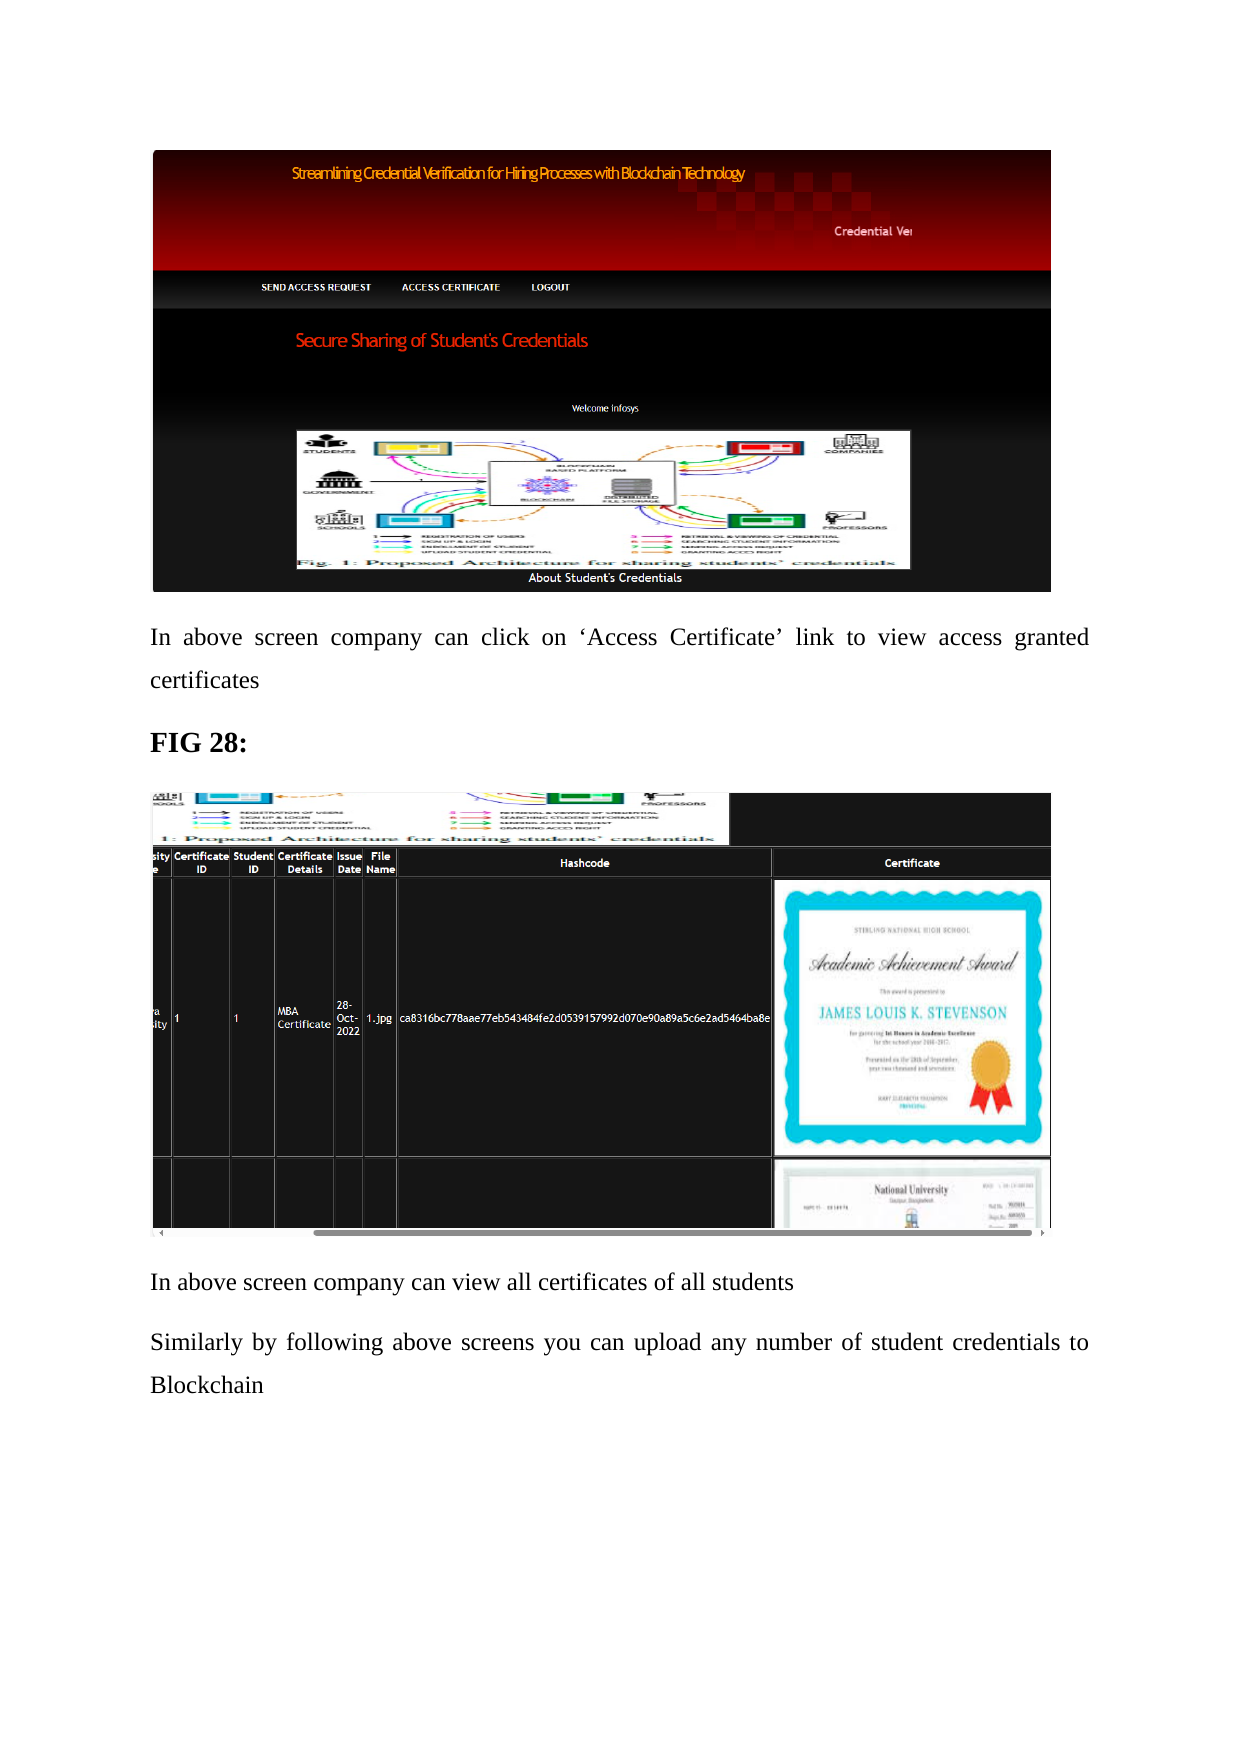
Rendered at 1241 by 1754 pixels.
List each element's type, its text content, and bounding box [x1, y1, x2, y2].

picture [150, 792, 1053, 1237]
text Similarly by following above screens you can upload any number of student credentials to Blockchain [150, 1327, 1090, 1399]
picture [200, 792, 261, 801]
text In above screen company can click on ‘Access Certificate’ link to view access granted certificates [150, 622, 1090, 694]
picture [150, 150, 1052, 592]
text In above screen company can view all certificates of all students [150, 1267, 1090, 1296]
text FIG 28: [150, 725, 1090, 759]
